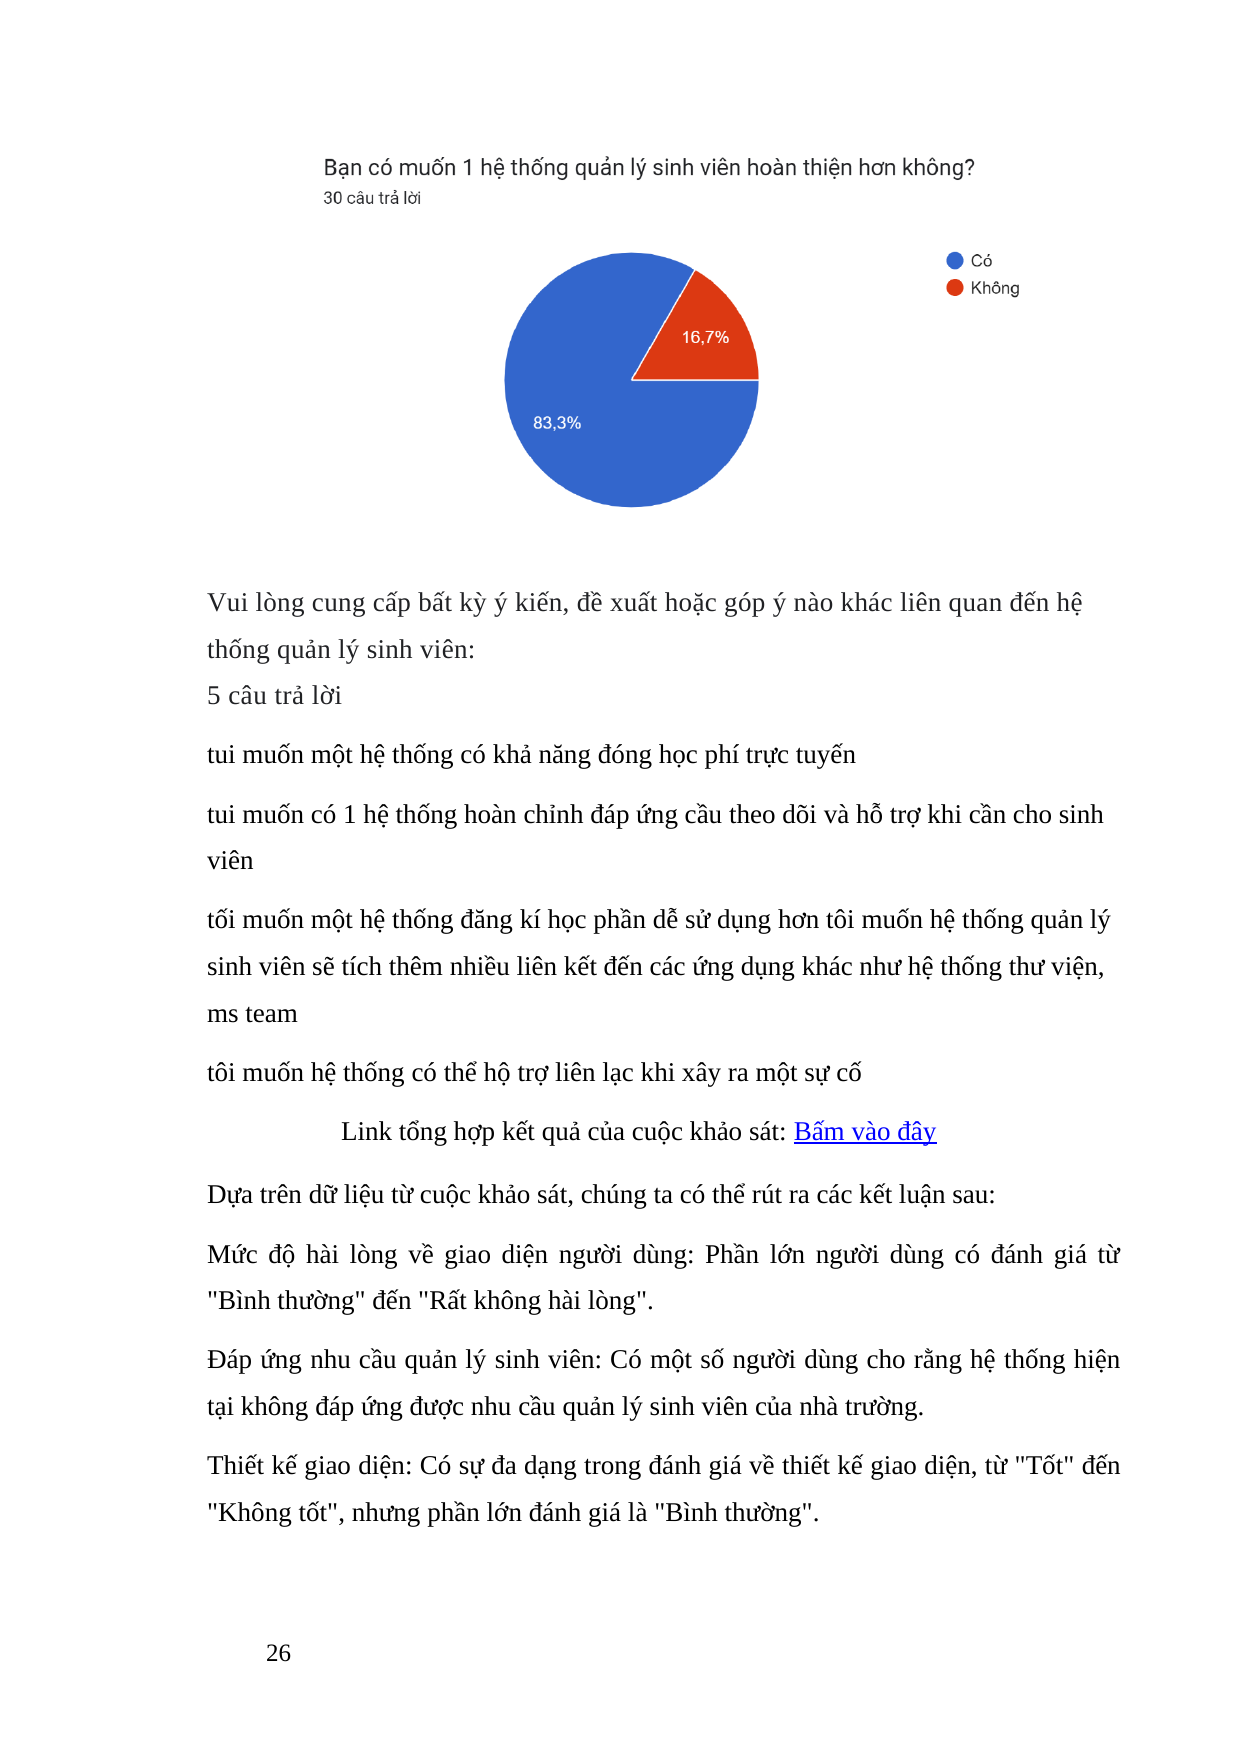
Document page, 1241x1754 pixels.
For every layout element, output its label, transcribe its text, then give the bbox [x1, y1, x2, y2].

text Thiết kế giao diện: Có sự đa dạng trong đánh giá về thiết kế giao diện, từ "Tốt" đến "Không tốt", nhưng phần lớn đánh giá là "Bình thường". [207, 1449, 1122, 1527]
text Dựa trên dữ liệu từ cuộc khảo sát, chúng ta có thể rút ra các kết luận sau: [207, 1179, 1122, 1210]
text tui muốn có 1 hệ thống hoàn chỉnh đáp ứng cầu theo dõi và hỗ trợ khi cần cho sinh viên [207, 798, 1122, 876]
text tối muốn một hệ thống đăng kí học phần dễ sử dụng hơn tôi muốn hệ thống quản lý sinh viên sẽ tích thêm nhiều liên kết đến các ứng dụng khác như hệ thống thư viện, ms team [207, 904, 1122, 1028]
list Link tổng hợp kết quả của cuộc khảo sát: Bấm vào đây [282, 1115, 1122, 1146]
picture [289, 118, 1241, 556]
text tôi muốn hệ thống có thể hộ trợ liên lạc khi xây ra một sự cố [207, 1056, 1122, 1087]
text tui muốn một hệ thống có khả năng đóng học phí trực tuyến [207, 739, 1122, 770]
text Đáp ứng nhu cầu quản lý sinh viên: Có một số người dùng cho rằng hệ thống hiện tại không đáp ứng được nhu cầu quản lý sinh viên của nhà trường. [207, 1344, 1122, 1421]
text Mức độ hài lòng về giao diện người dùng: Phần lớn người dùng có đánh giá từ "Bình thường" đến "Rất không hài lòng". [207, 1238, 1122, 1316]
text Vui lòng cung cấp bất kỳ ý kiến, đề xuất hoặc góp ý nào khác liên quan đến hệ thống quản lý sinh viên: 5 câu trả lời [207, 586, 1122, 711]
